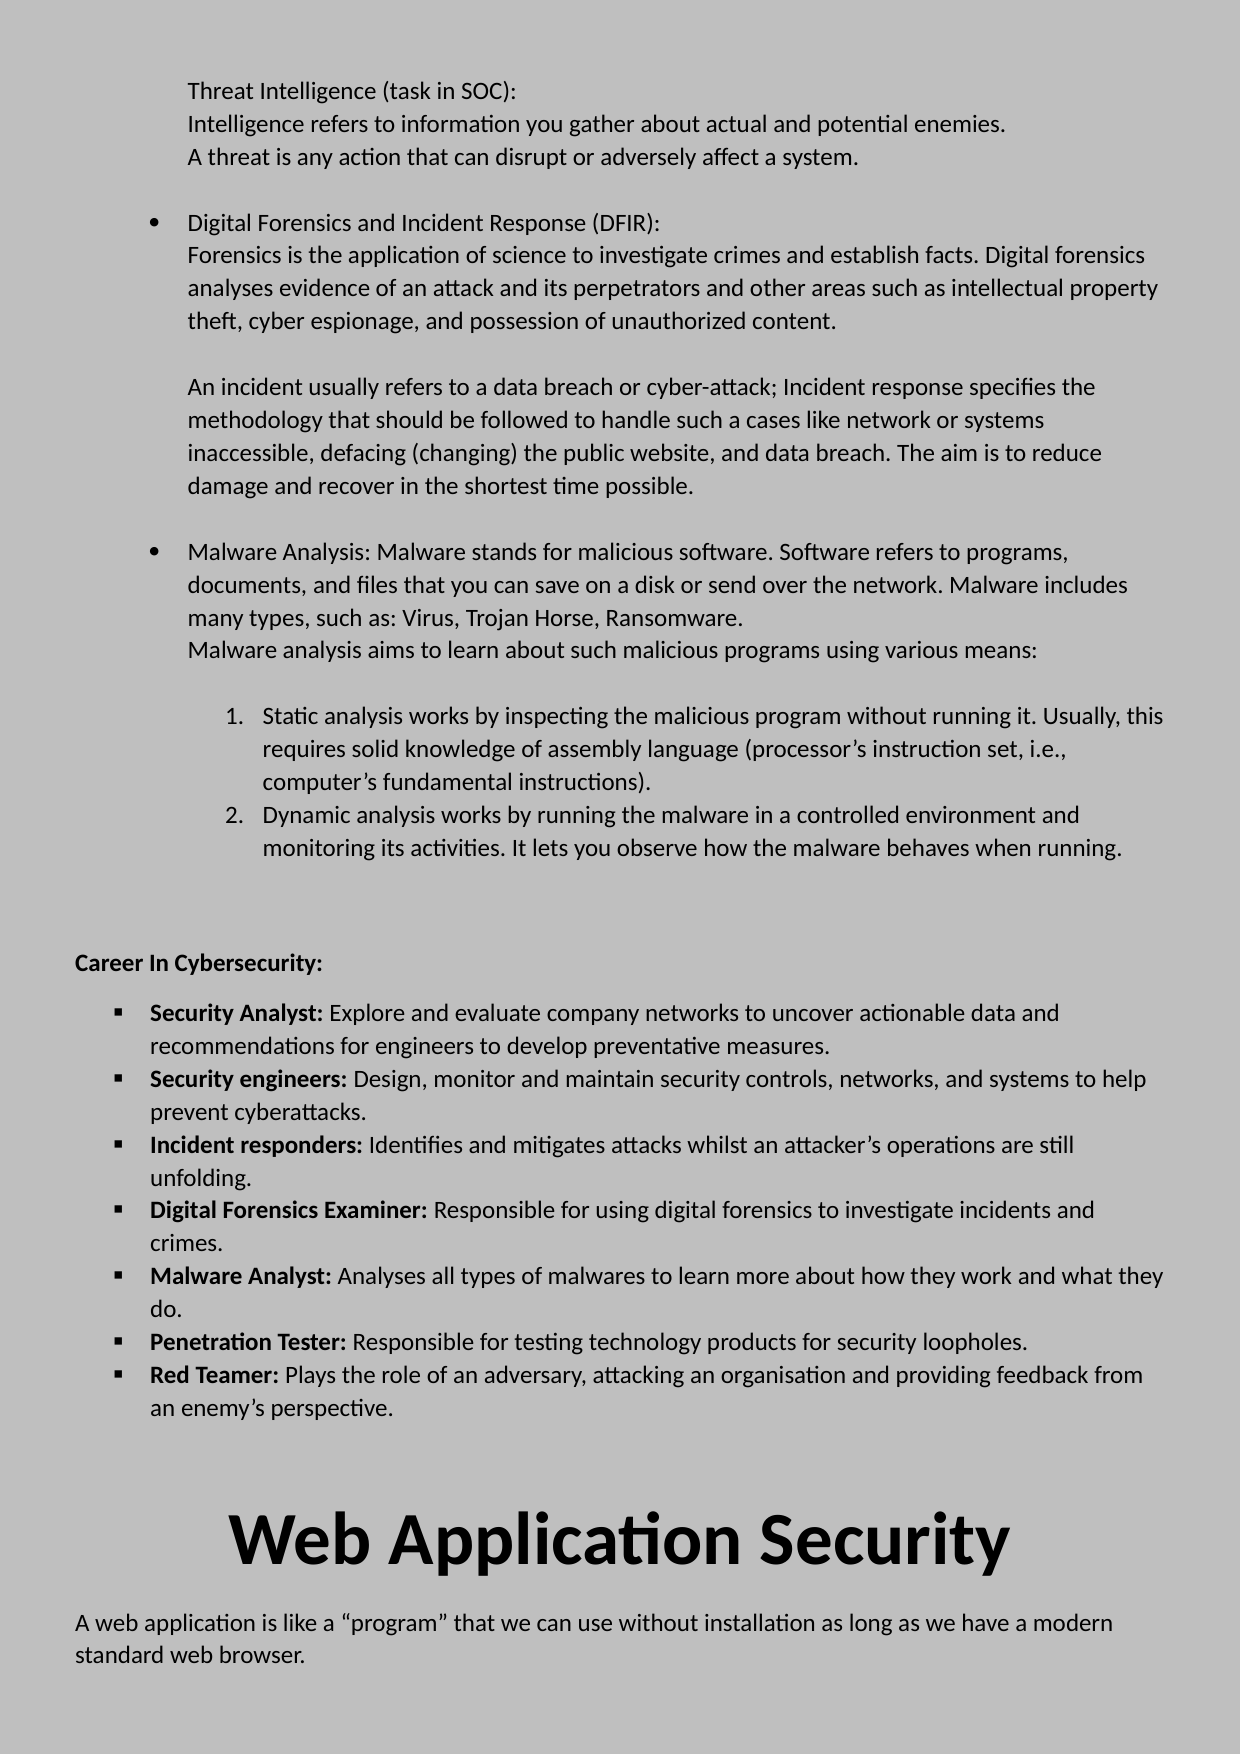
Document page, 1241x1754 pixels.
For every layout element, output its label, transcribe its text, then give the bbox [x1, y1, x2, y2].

list An incident usually refers to a data breach or cyber-attack; Incident response specifies the methodology that should be followed to handle such a cases like network or systems inaccessible, defacing (changing) the public website, and data breach. The aim is to reduce damage and recover in the shortest time possible. [187, 371, 1165, 501]
list Forensics is the application of science to investigate crimes and establish facts. Digital forensics analyses evidence of an attack and its perpetrators and other areas such as intellectual property theft, cyber espionage, and possession of unauthorized content. [187, 239, 1165, 336]
list Digital Forensics Examiner: Responsible for using digital forensics to investigate incidents and crimes. [112, 1194, 1165, 1258]
list Dynamic analysis works by running the malware in a controlled environment and monitoring its activities. It lets you observe how the malware behaves when running. [225, 799, 1165, 863]
list Red Teamer: Plays the role of an adversary, attacking an organisation and providing feedback from an enemy’s perspective. [112, 1359, 1165, 1423]
list Incident responders: Identifies and mitigates attacks whilst an attacker’s operations are still unfolding. [112, 1129, 1165, 1192]
list Security engineers: Design, monitor and maintain security controls, networks, and systems to help prevent cyberattacks. [112, 1063, 1165, 1126]
list Malware Analysis: Malware stands for malicious software. Software refers to programs, documents, and files that you can save on a disk or send over the network. Malware includes many types, such as: Virus, Trojan Horse, Ransomware. [150, 536, 1165, 632]
list A threat is any action that can disrupt or adversely affect a system. [187, 141, 1165, 171]
text Career In Cybersecurity: [75, 947, 1165, 978]
list Threat Intelligence (task in SOC): [187, 75, 1165, 106]
list Security Analyst: Explore and evaluate company networks to uncover actionable data and recommendations for engineers to develop preventative measures. [112, 997, 1165, 1061]
list Static analysis works by inspecting the malicious program without running it. Usually, this requires solid knowledge of assembly language (processor’s instruction set, i.e., computer’s fundamental instructions). [225, 700, 1165, 797]
list Intelligence refers to information you gather about actual and potential enemies. [187, 108, 1165, 138]
list Digital Forensics and Incident Response (DFIR): [150, 207, 1165, 237]
list Malware Analyst: Analyses all types of malwares to learn more about how they work and what they do. [112, 1260, 1165, 1324]
text Web Application Security [75, 1491, 1165, 1583]
text A web application is like a “program” that we can use without installation as long as we have a modern standard web browser. [75, 1607, 1165, 1670]
list Penetration Tester: Responsible for testing technology products for security loopholes. [112, 1326, 1165, 1357]
list Malware analysis aims to learn about such malicious programs using various means: [187, 634, 1165, 665]
